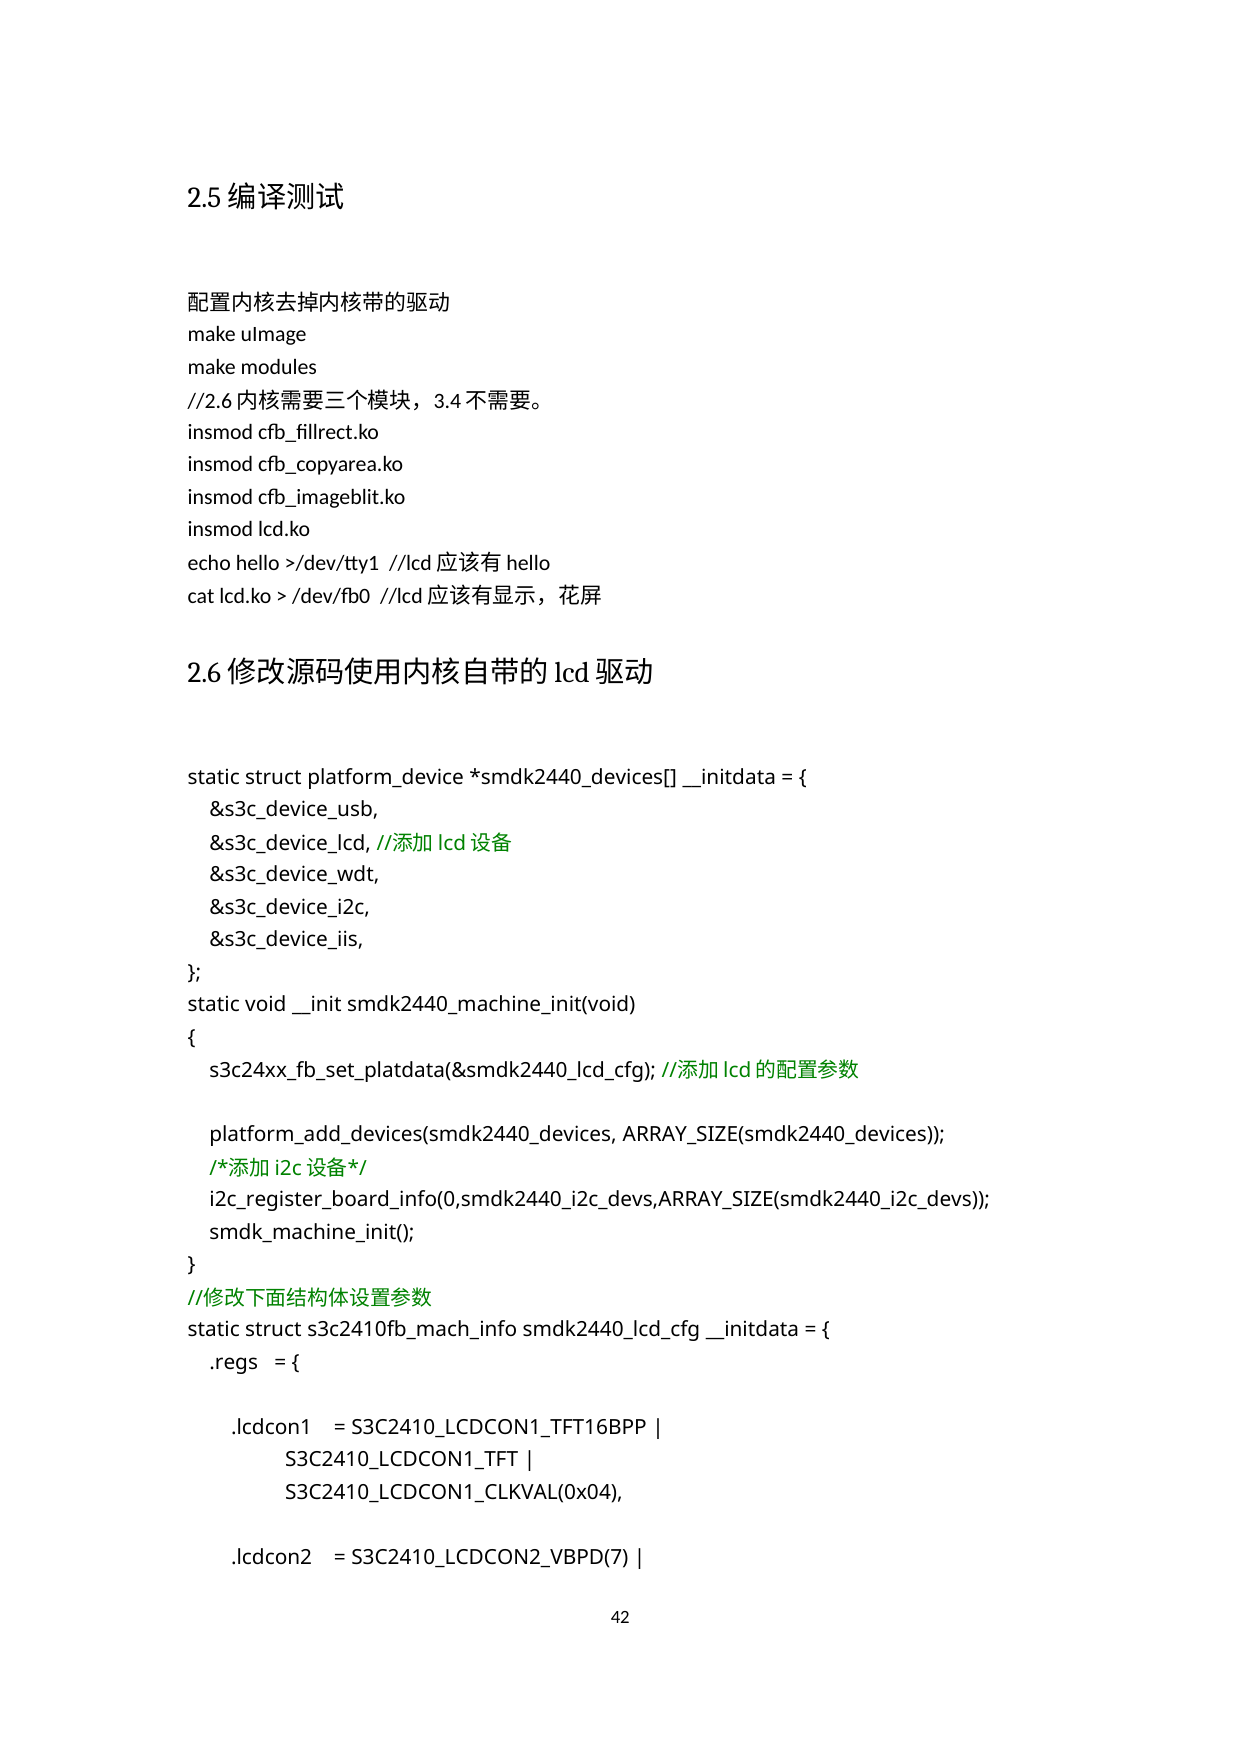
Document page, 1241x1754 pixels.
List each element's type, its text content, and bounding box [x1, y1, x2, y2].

text make uImage [187, 317, 1053, 350]
text /*添加i2c设备*/ [187, 1150, 1053, 1182]
text echo hello >/dev/tty1 //lcd应该有hello [187, 545, 1053, 577]
text .lcdcon1 = S3C2410_LCDCON1_TFT16BPP | [187, 1410, 1053, 1442]
text s3c24xx_fb_set_platdata(&smdk2440_lcd_cfg); //添加lcd的配置参数 [187, 1052, 1053, 1085]
text } [187, 1247, 1053, 1280]
text smdk_machine_init(); [187, 1215, 1053, 1247]
text insmod lcd.ko [187, 512, 1053, 545]
text &s3c_device_lcd, //添加lcd设备 [187, 825, 1053, 857]
text S3C2410_LCDCON1_CLKVAL(0x04), [187, 1475, 1053, 1507]
text //2.6内核需要三个模块，3.4不需要。 [187, 382, 1053, 415]
subtitle 2.6 修改源码使用内核自带的lcd驱动 [187, 637, 1053, 702]
text static struct s3c2410fb_mach_info smdk2440_lcd_cfg __initdata = { [187, 1312, 1053, 1345]
text insmod cfb_fillrect.ko [187, 415, 1053, 447]
text insmod cfb_imageblit.ko [187, 480, 1053, 512]
text i2c_register_board_info(0,smdk2440_i2c_devs,ARRAY_SIZE(smdk2440_i2c_devs)); [187, 1182, 1053, 1215]
text }; [187, 955, 1053, 987]
text //修改下面结构体设置参数 [187, 1280, 1053, 1312]
text { [187, 1020, 1053, 1052]
text &s3c_device_i2c, [187, 890, 1053, 922]
text static struct platform_device *smdk2440_devices[] __initdata = { [187, 760, 1053, 792]
text .lcdcon2 = S3C2410_LCDCON2_VBPD(7) | [187, 1540, 1053, 1572]
text &s3c_device_wdt, [187, 857, 1053, 890]
text .regs = { [187, 1345, 1053, 1377]
text cat lcd.ko > /dev/fb0 //lcd应该有显示，花屏 [187, 577, 1053, 610]
text &s3c_device_iis, [187, 922, 1053, 955]
subtitle 2.5 编译测试 [187, 162, 1053, 227]
text static void __init smdk2440_machine_init(void) [187, 987, 1053, 1020]
text insmod cfb_copyarea.ko [187, 447, 1053, 480]
text S3C2410_LCDCON1_TFT | [187, 1442, 1053, 1475]
text 配置内核去掉内核带的驱动 [187, 285, 1053, 317]
text &s3c_device_usb, [187, 792, 1053, 825]
text platform_add_devices(smdk2440_devices, ARRAY_SIZE(smdk2440_devices)); [187, 1117, 1053, 1150]
text make modules [187, 350, 1053, 382]
